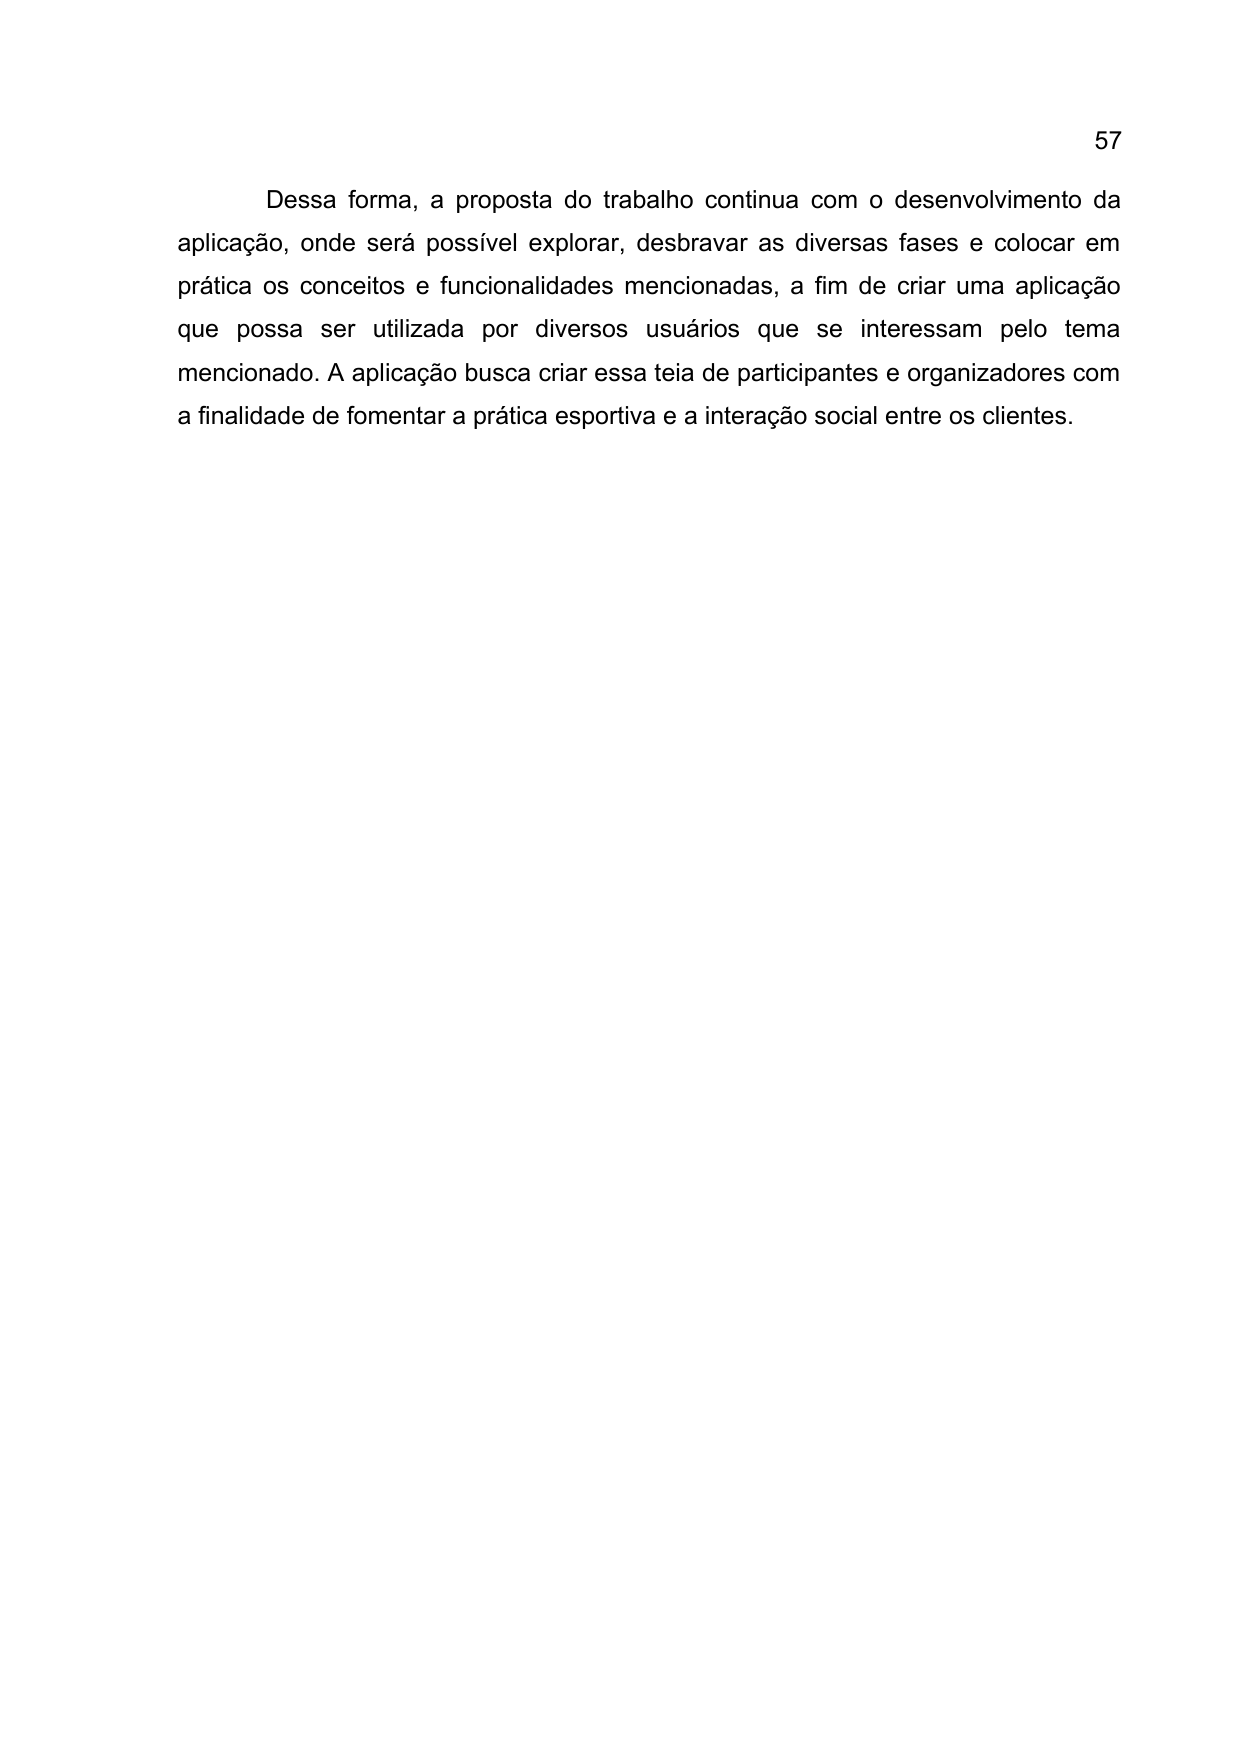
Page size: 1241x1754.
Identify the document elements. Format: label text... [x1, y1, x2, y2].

text Dessa forma, a proposta do trabalho continua com o desenvolvimento da aplicação, onde será possível explorar, desbravar as diversas fases e colocar em prática os conceitos e funcionalidades mencionadas, a fim de criar uma aplicação que possa ser utilizada por diversos usuários que se interessam pelo tema mencionado. A aplicação busca criar essa teia de participantes e organizadores com a finalidade de fomentar a prática esportiva e a interação social entre os clientes. [177, 185, 1122, 429]
